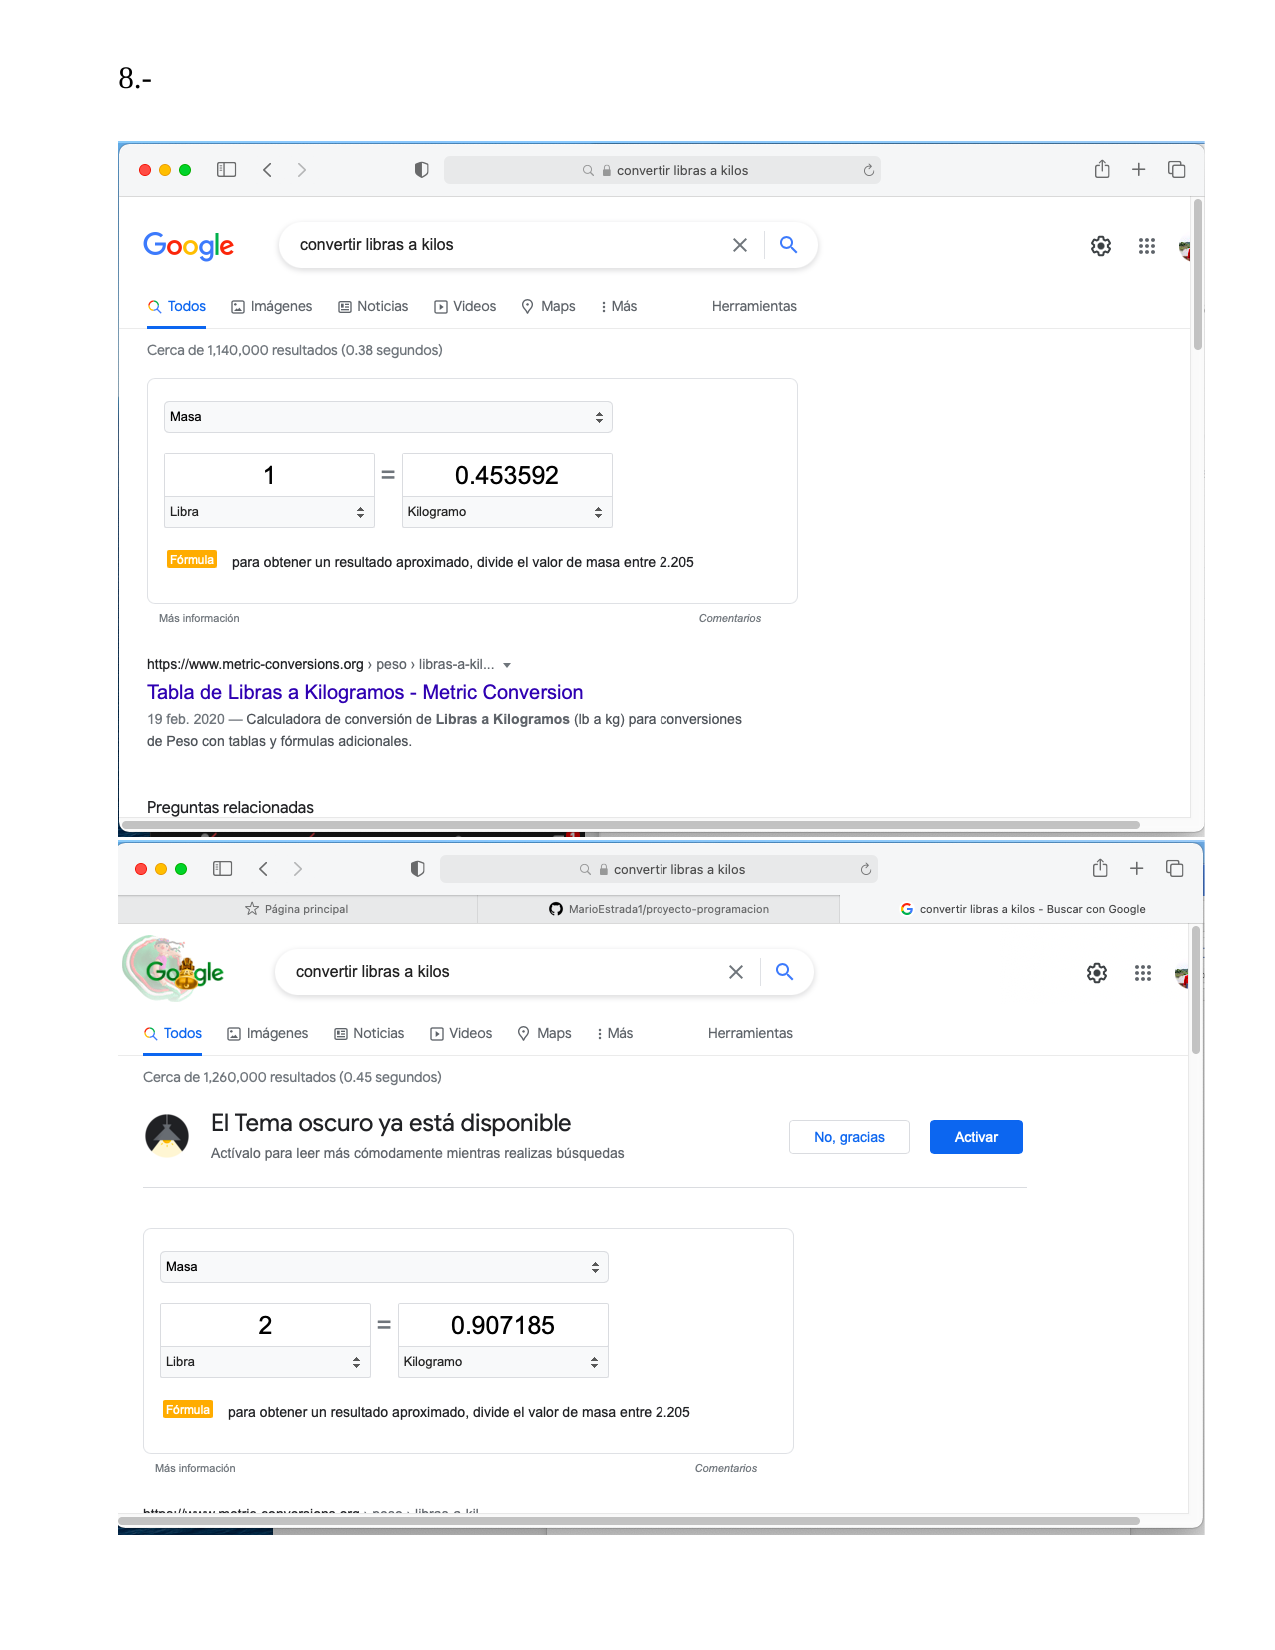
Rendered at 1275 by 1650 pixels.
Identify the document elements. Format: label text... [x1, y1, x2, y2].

text 8.- [118, 59, 1205, 95]
picture [118, 141, 1205, 837]
picture [118, 840, 1205, 1535]
